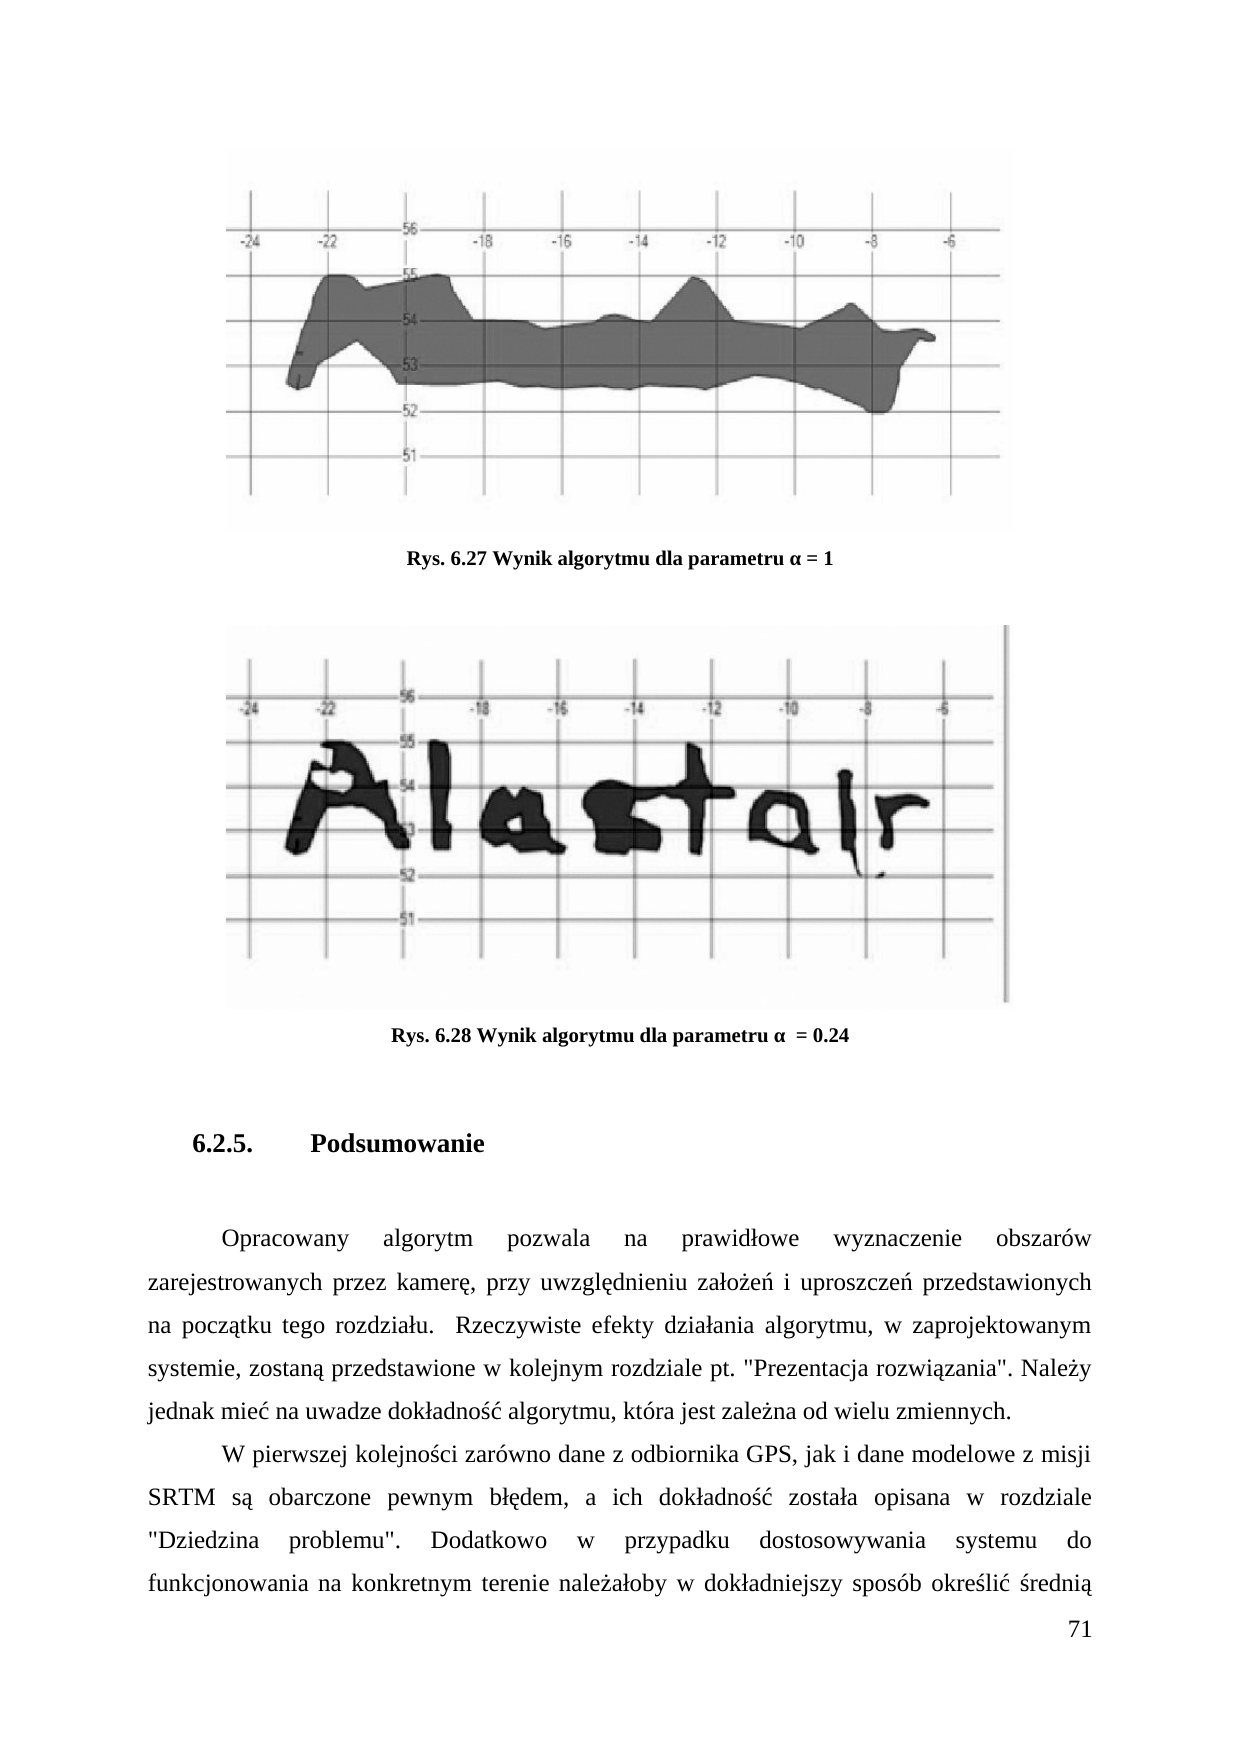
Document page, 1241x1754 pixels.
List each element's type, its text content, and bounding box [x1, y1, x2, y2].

picture [225, 147, 1015, 532]
subtitle Podsumowanie [192, 1127, 1092, 1159]
text Opracowany algorytm pozwala na prawidłowe wyznaczenie obszarów zarejestrowanych przez kamerę, przy uwzględnieniu założeń i uproszczeń przedstawionych na początku tego rozdziału. Rzeczywiste efekty działania algorytmu, w zaprojektowanym systemie, zostaną przedstawione w kolejnym rozdziale pt. "Prezentacja rozwiązania". Należy jednak mieć na uwadze dokładność algorytmu, która jest zależna od wielu zmiennych. [148, 1223, 1092, 1425]
picture [225, 625, 1015, 1009]
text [148, 1439, 1092, 1597]
